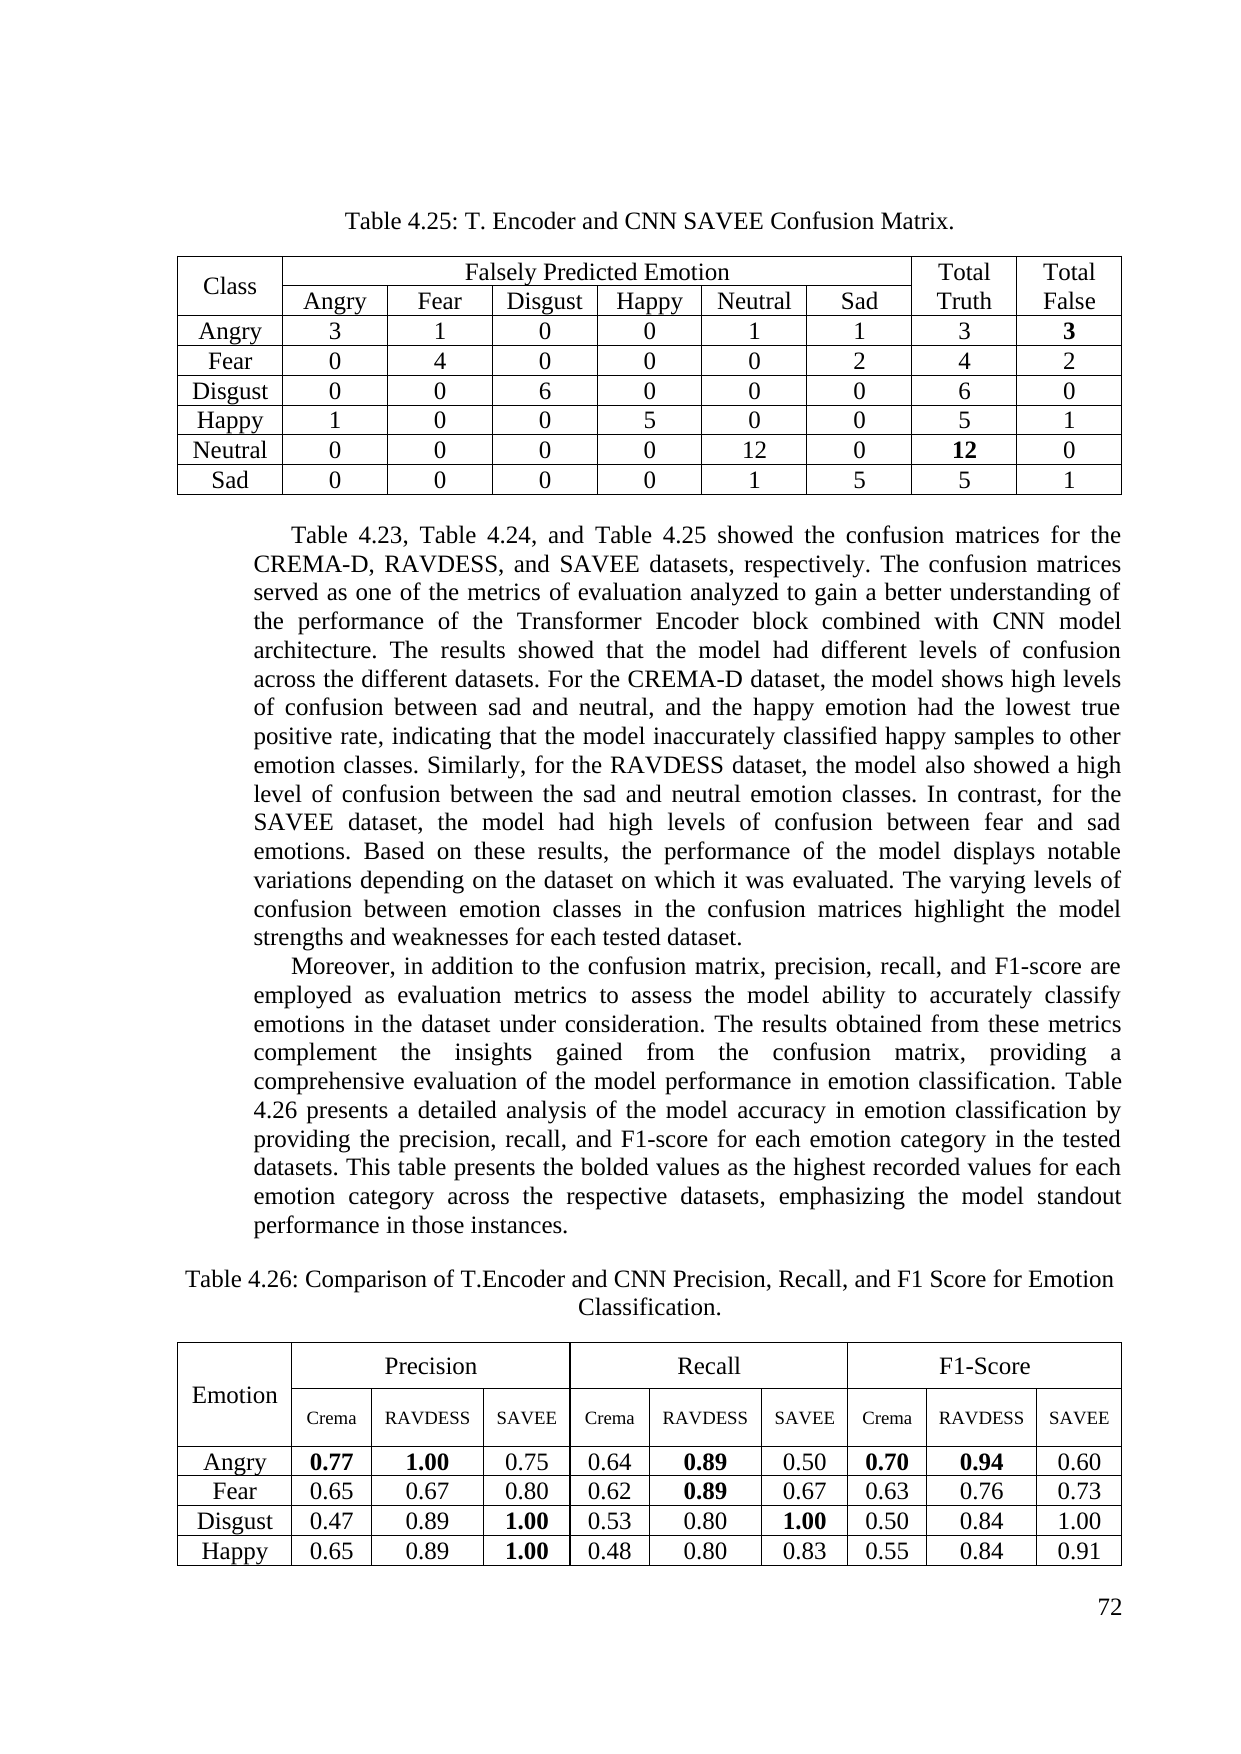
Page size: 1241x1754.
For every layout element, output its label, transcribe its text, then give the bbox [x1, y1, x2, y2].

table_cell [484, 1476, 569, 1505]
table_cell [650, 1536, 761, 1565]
table_cell Happy [598, 286, 701, 315]
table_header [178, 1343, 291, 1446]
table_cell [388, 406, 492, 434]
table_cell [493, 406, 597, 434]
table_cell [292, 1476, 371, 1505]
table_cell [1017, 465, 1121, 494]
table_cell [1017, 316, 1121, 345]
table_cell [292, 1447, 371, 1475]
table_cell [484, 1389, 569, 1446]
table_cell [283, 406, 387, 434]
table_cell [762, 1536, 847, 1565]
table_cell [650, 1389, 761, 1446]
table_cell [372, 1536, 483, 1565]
table_cell Angry [178, 316, 282, 345]
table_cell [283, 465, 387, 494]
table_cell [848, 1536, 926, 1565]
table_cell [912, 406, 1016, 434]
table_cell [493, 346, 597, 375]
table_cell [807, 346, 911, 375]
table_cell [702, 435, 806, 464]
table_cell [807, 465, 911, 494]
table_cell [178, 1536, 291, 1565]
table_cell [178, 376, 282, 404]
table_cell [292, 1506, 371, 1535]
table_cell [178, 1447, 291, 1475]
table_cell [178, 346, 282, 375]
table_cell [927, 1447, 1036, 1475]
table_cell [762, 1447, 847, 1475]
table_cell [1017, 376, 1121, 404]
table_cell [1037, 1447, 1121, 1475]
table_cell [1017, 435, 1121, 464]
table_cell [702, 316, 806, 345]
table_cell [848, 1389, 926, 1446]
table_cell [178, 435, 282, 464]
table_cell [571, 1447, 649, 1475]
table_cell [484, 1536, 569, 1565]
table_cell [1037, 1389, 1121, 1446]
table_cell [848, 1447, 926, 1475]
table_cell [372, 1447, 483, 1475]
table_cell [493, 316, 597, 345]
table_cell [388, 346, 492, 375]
table_cell 3 [283, 316, 387, 345]
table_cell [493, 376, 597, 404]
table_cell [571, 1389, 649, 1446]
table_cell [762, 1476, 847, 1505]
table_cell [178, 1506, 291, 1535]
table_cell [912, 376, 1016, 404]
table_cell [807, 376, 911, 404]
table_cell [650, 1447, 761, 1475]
table_header Class [178, 257, 282, 315]
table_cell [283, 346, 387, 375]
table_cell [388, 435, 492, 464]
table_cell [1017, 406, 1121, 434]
table_cell Fear [388, 286, 492, 315]
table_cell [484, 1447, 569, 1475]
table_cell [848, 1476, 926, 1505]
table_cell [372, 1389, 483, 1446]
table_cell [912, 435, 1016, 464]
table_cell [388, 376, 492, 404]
table_cell Disgust [493, 286, 597, 315]
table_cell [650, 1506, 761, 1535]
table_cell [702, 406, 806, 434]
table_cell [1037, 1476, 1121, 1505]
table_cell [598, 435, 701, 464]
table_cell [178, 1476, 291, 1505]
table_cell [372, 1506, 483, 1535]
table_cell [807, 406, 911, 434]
table_cell Angry [283, 286, 387, 315]
text Table 4.25: T. Encoder and CNN SAVEE Confusion Matrix. [177, 206, 1122, 235]
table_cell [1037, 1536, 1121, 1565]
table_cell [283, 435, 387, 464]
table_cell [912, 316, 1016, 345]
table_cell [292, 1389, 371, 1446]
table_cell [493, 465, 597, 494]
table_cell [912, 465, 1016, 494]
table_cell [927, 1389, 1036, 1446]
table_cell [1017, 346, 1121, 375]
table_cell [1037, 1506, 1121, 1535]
table_cell Neutral [702, 286, 806, 315]
text Table 4.26: Comparison of T.Encoder and CNN Precision, Recall, and F1 Score for Emotion Classification. [177, 1264, 1122, 1321]
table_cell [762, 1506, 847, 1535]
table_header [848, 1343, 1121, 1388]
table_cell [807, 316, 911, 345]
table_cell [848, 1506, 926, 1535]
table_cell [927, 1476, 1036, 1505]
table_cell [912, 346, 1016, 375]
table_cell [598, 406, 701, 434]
table_cell Sad [807, 286, 911, 315]
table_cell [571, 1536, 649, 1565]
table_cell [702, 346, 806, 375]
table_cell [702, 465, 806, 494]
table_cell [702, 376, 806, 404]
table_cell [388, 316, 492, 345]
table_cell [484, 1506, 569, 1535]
table_header Total False [1017, 257, 1121, 315]
text Moreover, in addition to the confusion matrix, precision, recall, and F1-score are employed as evaluation metrics to assess the model ability to accurately classify emotions in the dataset under consideration. The results obtained from these metrics complement the insights gained from the confusion matrix, providing a comprehensive evaluation of the model performance in emotion classification. Table 4.26 presents a detailed analysis of the model accuracy in emotion classification by providing the precision, recall, and F1-score for each emotion category in the tested datasets. This table presents the bolded values as the highest recorded values for each emotion category across the respective datasets, emphasizing the model standout performance in those instances. [253, 951, 1122, 1239]
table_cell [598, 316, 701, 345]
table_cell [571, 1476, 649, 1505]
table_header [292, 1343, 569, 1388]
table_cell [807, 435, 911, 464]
table_header Falsely Predicted Emotion [283, 257, 911, 285]
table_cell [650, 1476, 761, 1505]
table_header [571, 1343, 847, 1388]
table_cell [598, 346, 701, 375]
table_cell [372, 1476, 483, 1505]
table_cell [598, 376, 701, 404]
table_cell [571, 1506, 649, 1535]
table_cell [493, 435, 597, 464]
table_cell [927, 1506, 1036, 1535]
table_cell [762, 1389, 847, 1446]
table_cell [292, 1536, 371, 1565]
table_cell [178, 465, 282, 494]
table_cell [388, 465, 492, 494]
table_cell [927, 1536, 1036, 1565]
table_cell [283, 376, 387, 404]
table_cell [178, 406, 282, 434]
text Table 4.23, Table 4.24, and Table 4.25 showed the confusion matrices for the CREMA-D, RAVDESS, and SAVEE datasets, respectively. The confusion matrices served as one of the metrics of evaluation analyzed to gain a better understanding of the performance of the Transformer Encoder block combined with CNN model architecture. The results showed that the model had different levels of confusion across the different datasets. For the CREMA-D dataset, the model shows high levels of confusion between sad and neutral, and the happy emotion had the lowest true positive rate, indicating that the model inaccurately classified happy samples to other emotion classes. Similarly, for the RAVDESS dataset, the model also showed a high level of confusion between the sad and neutral emotion classes. In contrast, for the SAVEE dataset, the model had high levels of confusion between fear and sad emotions. Based on these results, the performance of the model displays notable variations depending on the dataset on which it was evaluated. The varying levels of confusion between emotion classes in the confusion matrices highlight the model strengths and weaknesses for each tested dataset. [253, 520, 1122, 951]
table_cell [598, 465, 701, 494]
table_header Total Truth [912, 257, 1016, 315]
